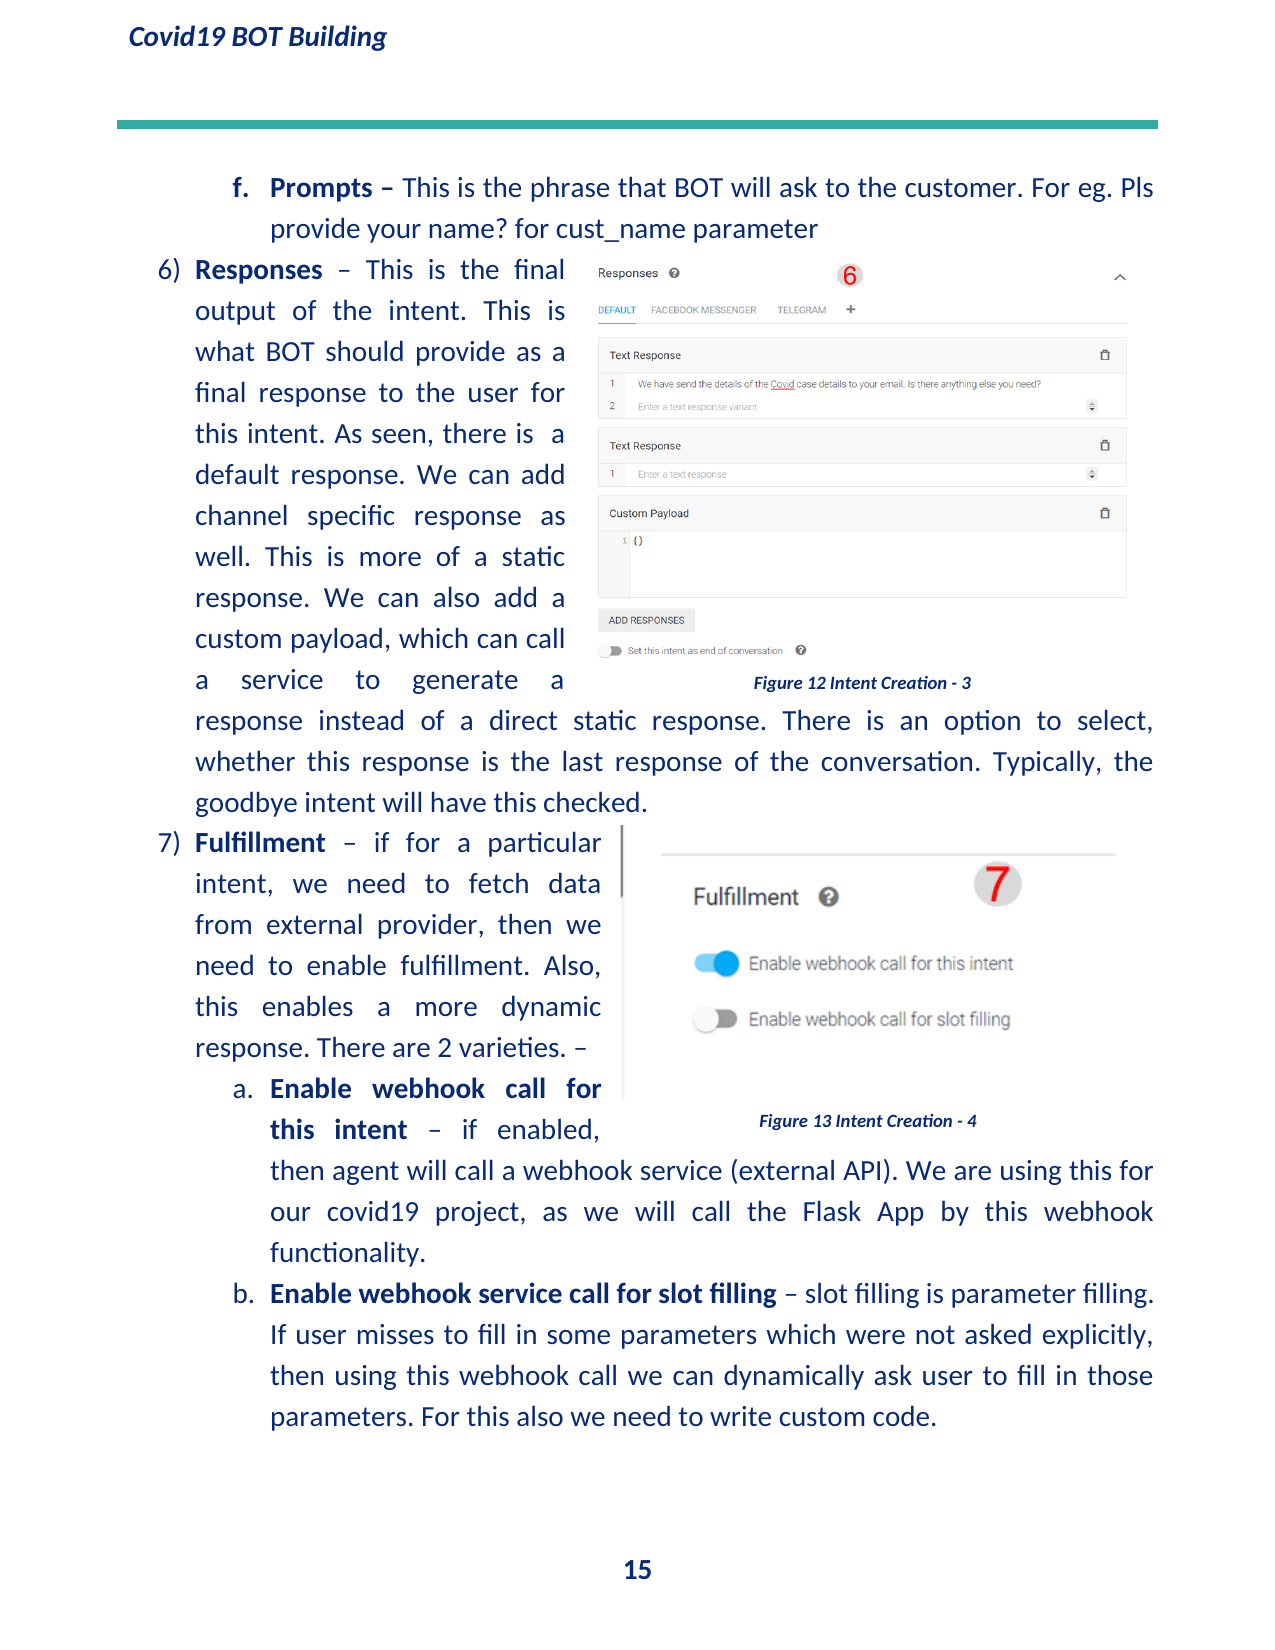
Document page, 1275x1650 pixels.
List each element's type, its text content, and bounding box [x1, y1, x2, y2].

list Prompts – This is the phrase that BOT will ask to the customer. For eg. Pls provide your name? for cust_name parameter [232, 169, 1155, 246]
list Enable webhook service call for slot filling – slot filling is parameter filling. If user misses to fill in some parameters which were not asked explicitly, then using this webhook call we can dynamically ask user to fill in those parameters. For this also we need to write custom code. [232, 1275, 1155, 1433]
picture [583, 251, 1140, 664]
list Enable webhook call for this intent – if enabled, then agent will call a webhook service (external API). We are using this for our covid19 project, as we will call the Flask App by this webhook functionality. [232, 1070, 1155, 1269]
picture [618, 825, 1116, 1097]
